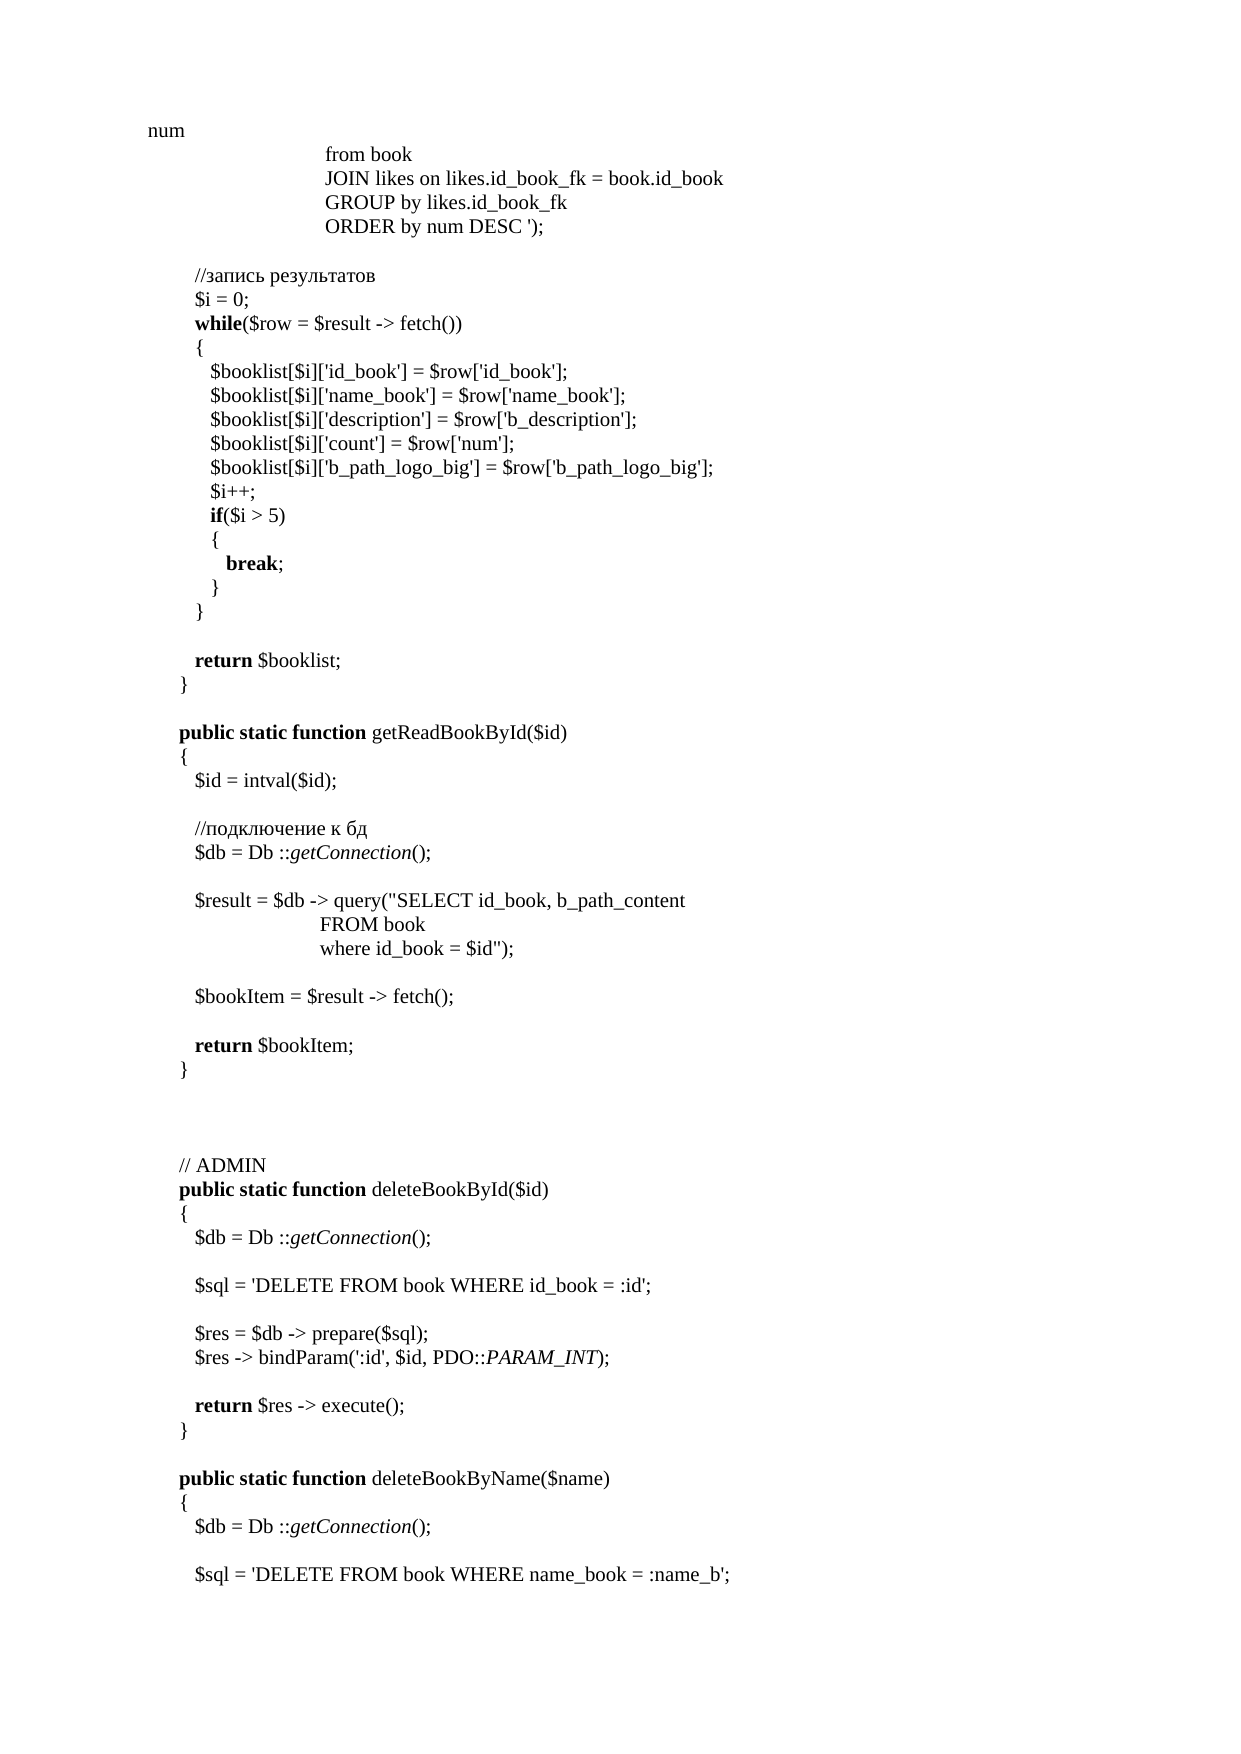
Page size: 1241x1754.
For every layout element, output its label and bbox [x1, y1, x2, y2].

text [148, 118, 1152, 1610]
